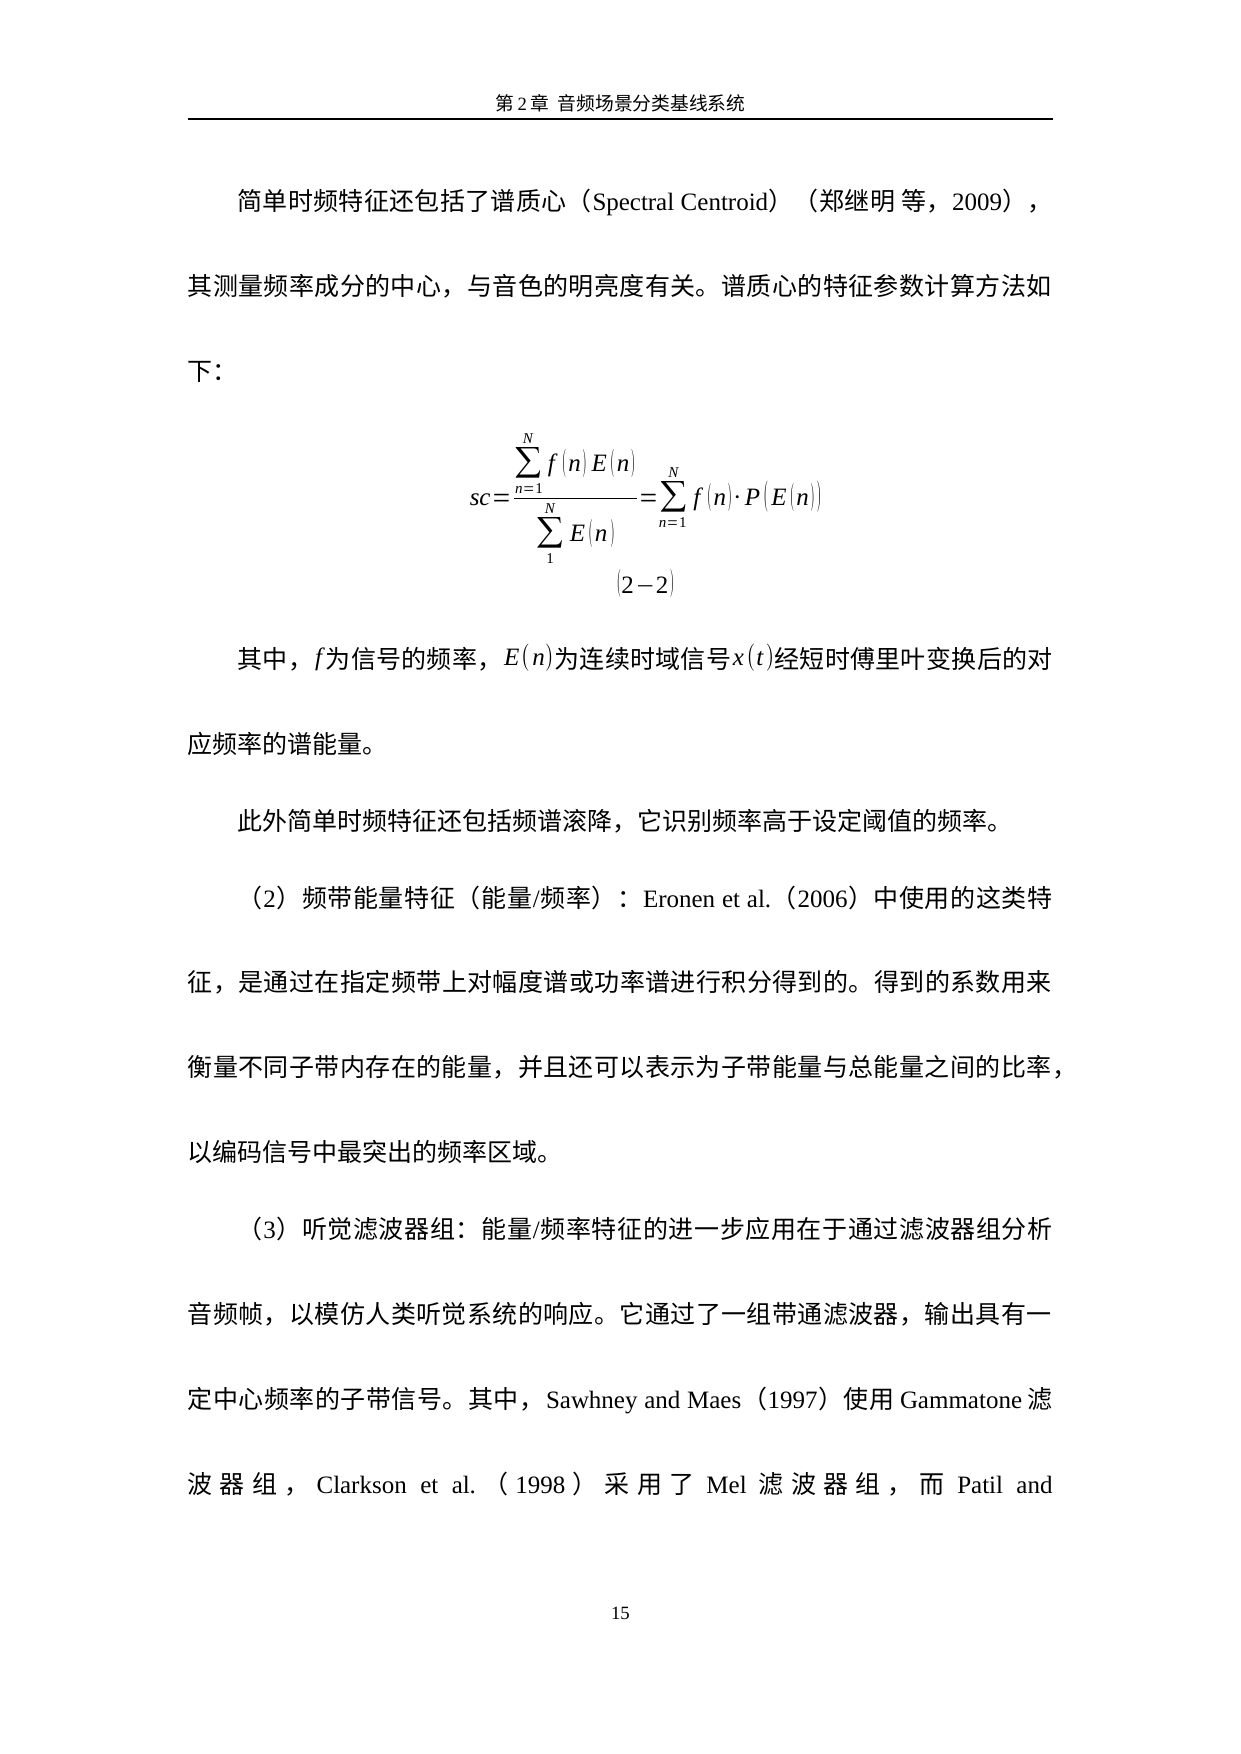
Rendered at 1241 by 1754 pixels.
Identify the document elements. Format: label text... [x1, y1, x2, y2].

text （2）频带能量特征（能量/频率）：Eronen et al.（2006）中使用的这类特征，是通过在指定频带上对幅度谱或功率谱进行积分得到的。得到的系数用来衡量不同子带内存在的能量，并且还可以表示为子带能量与总能量之间的比率，以编码信号中最突出的频率区域。 [187, 862, 1053, 1185]
text 其中，为信号的频率，为连续时域信号经短时傅里叶变换后的对应频率的谱能量。 [187, 623, 1053, 776]
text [187, 1194, 1053, 1516]
text 简单时频特征还包括了谱质心（Spectral Centroid）（郑继明 等，2009），其测量频率成分的中心，与音色的明亮度有关。谱质心的特征参数计算方法如下： [187, 166, 1053, 403]
text 此外简单时频特征还包括频谱滚降，它识别频率高于设定阈值的频率。 [187, 785, 1053, 853]
